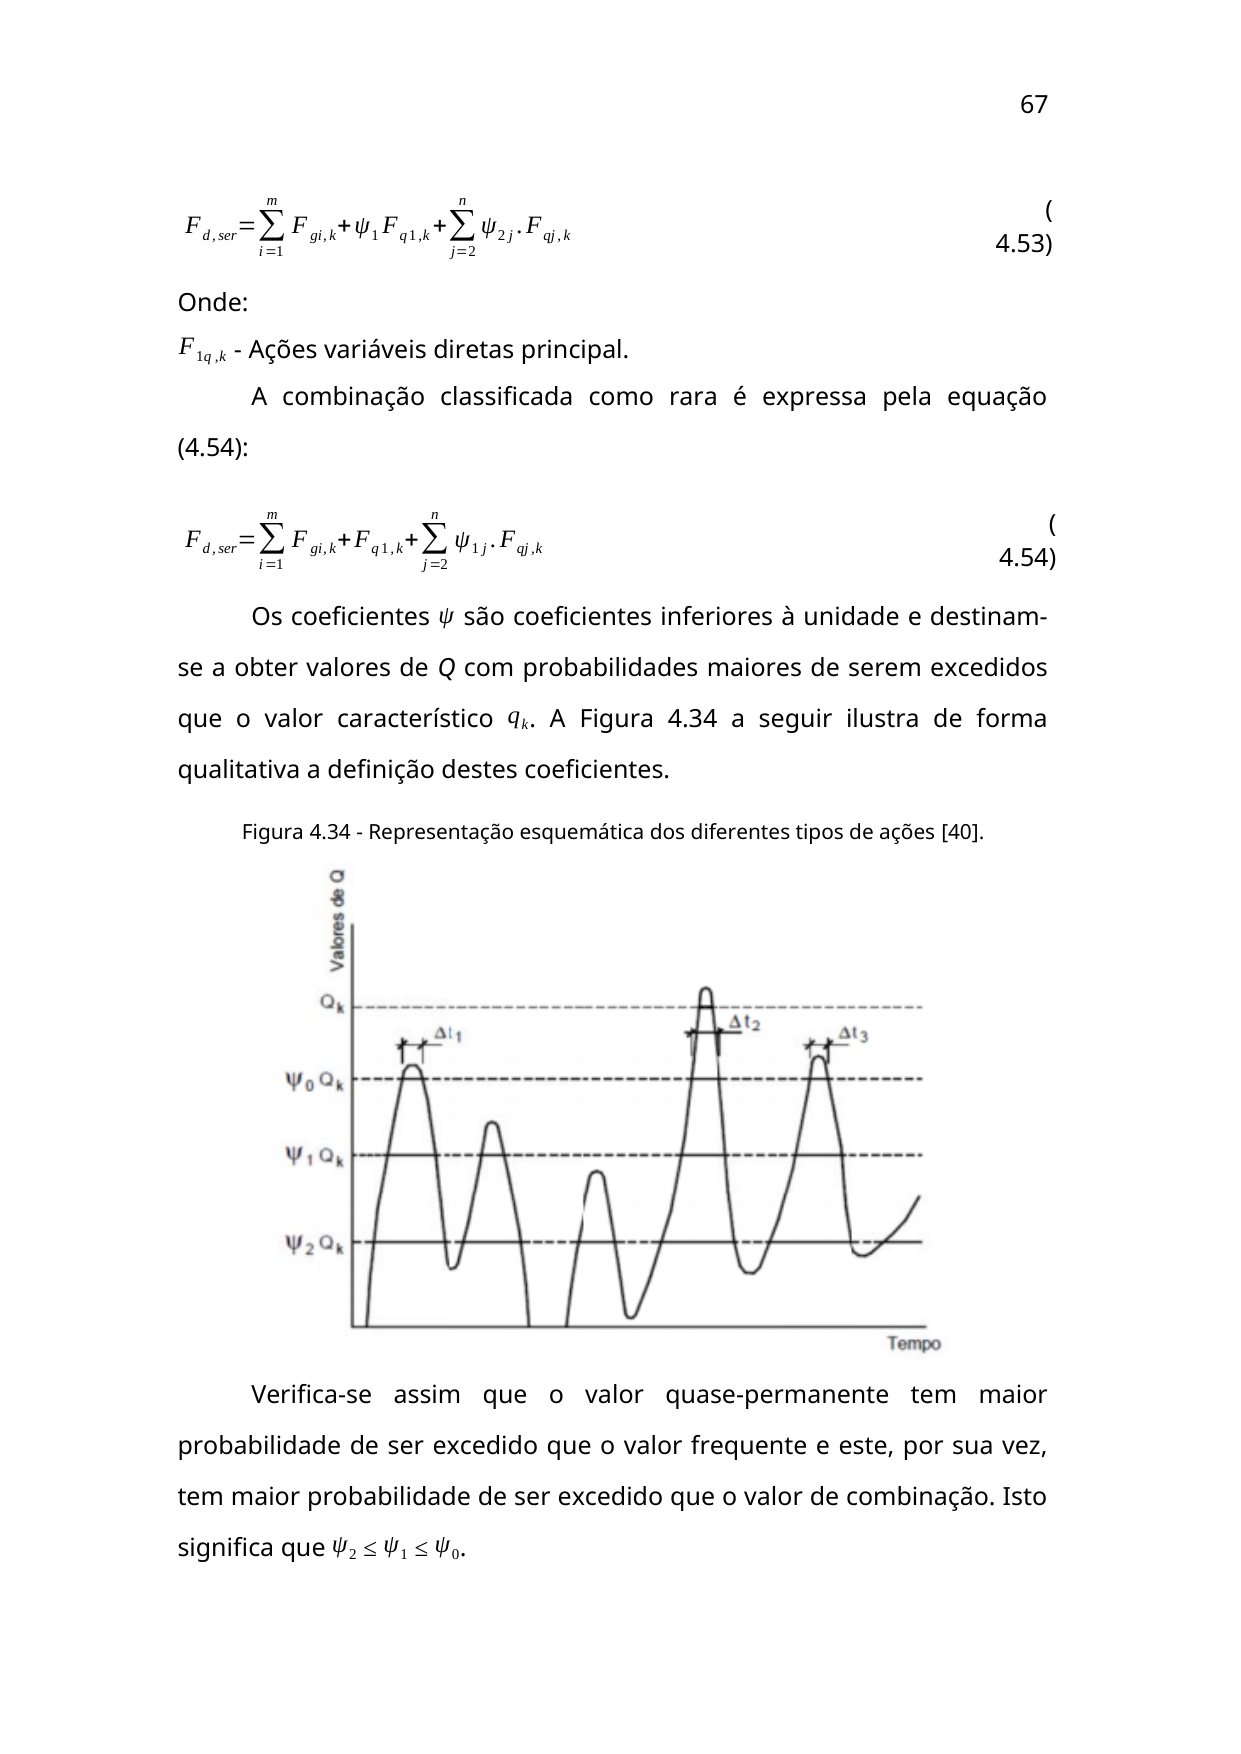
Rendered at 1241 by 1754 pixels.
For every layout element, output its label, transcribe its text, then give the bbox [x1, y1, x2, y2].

table_header [177, 493, 911, 586]
text Os coeficientes são coeficientes inferiores à unidade e destinam-se a obter valores de Q com probabilidades maiores de serem excedidos que o valor característico . A Figura 4.34 a seguir ilustra de forma qualitativa a definição destes coeficientes. [177, 598, 1048, 786]
picture [261, 849, 964, 1362]
table_header Figura 4.34 - Representação esquemática dos diferentes tipos de ações [40]. [177, 815, 1048, 848]
table_cell [177, 848, 1048, 1364]
text - Ações variáveis diretas principal. [177, 332, 1048, 366]
table_header (4.54) [911, 493, 1063, 586]
text A combinação classificada como rara é expressa pela equação (4.54): [177, 378, 1048, 463]
table_header [177, 179, 938, 272]
text Verifica-se assim que o valor quase-permanente tem maior probabilidade de ser excedido que o valor frequente e este, por sua vez, tem maior probabilidade de ser excedido que o valor de combinação. Isto significa que ≤ ≤ . [177, 1377, 1048, 1564]
table_header (4.53) [938, 179, 1063, 272]
text Onde: [177, 285, 1048, 319]
